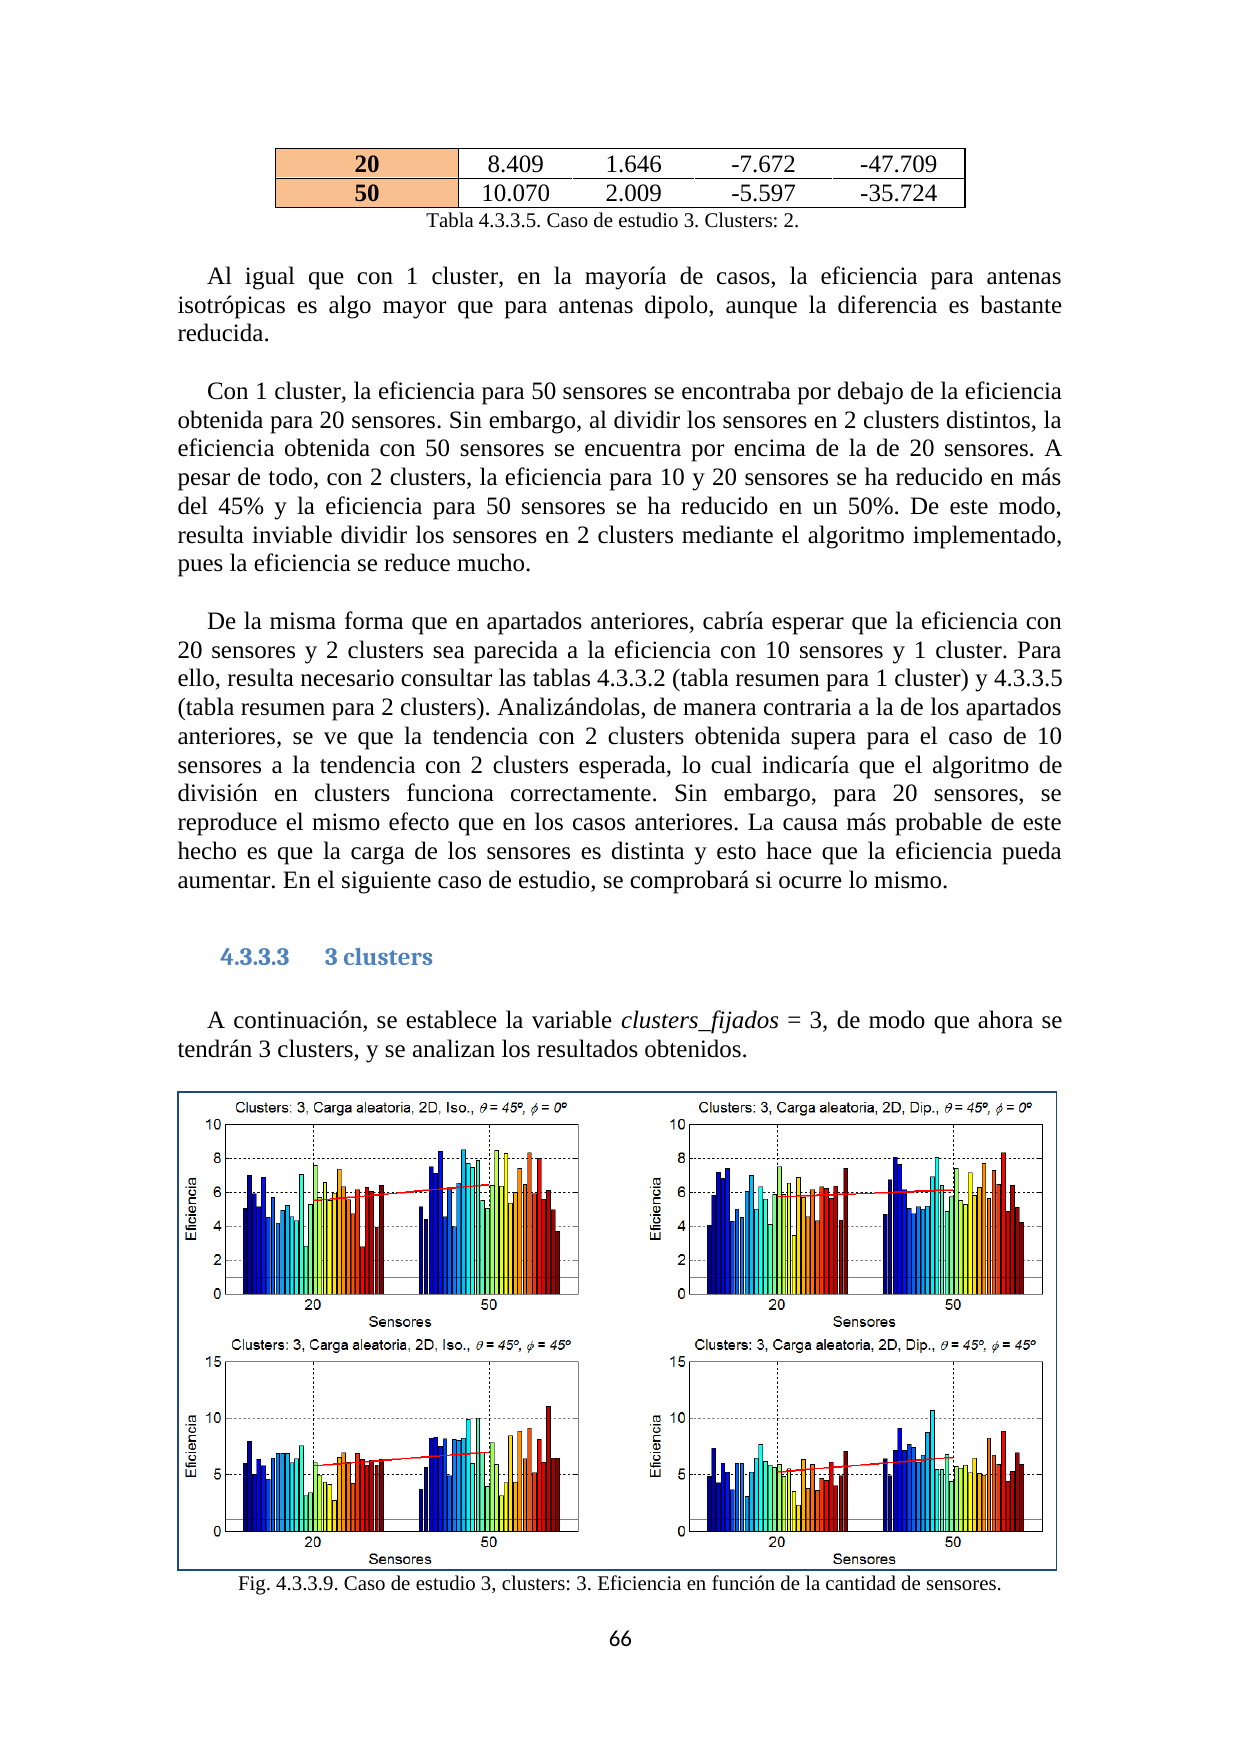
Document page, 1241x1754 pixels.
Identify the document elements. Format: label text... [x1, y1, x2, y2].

table_cell -5.597 [695, 179, 832, 207]
table_cell -47.709 [833, 149, 964, 177]
table_cell -35.724 [833, 179, 964, 207]
table_cell 20 [276, 149, 458, 177]
table_cell 1.646 [573, 149, 694, 177]
table_cell -7.672 [695, 149, 832, 177]
table_cell 2.009 [573, 179, 694, 207]
text De la misma forma que en apartados anteriores, cabría esperar que la eficiencia con 20 sensores y 2 clusters sea parecida a la eficiencia con 10 sensores y 1 cluster. Para ello, resulta necesario consultar las tablas 4.3.3.2 (tabla resumen para 1 cluster) y 4.3.3.5 (tabla resumen para 2 clusters). Analizándolas, de manera contraria a la de los apartados anteriores, se ve que la tendencia con 2 clusters obtenida supera para el caso de 10 sensores a la tendencia con 2 clusters esperada, lo cual indicaría que el algoritmo de división en clusters funciona correctamente. Sin embargo, para 20 sensores, se reproduce el mismo efecto que en los casos anteriores. La causa más probable de este hecho es que la carga de los sensores es distinta y esto hace que la eficiencia pueda aumentar. En el siguiente caso de estudio, se comprobará si ocurre lo mismo. [177, 606, 1063, 893]
table_cell 10.070 [459, 179, 572, 207]
subtitle 3 clusters [220, 943, 1063, 972]
text Con 1 cluster, la eficiencia para 50 sensores se encontraba por debajo de la eficiencia obtenida para 20 sensores. Sin embargo, al dividir los sensores en 2 clusters distintos, la eficiencia obtenida con 50 sensores se encuentra por encima de la de 20 sensores. A pesar de todo, con 2 clusters, la eficiencia para 10 y 20 sensores se ha reducido en más del 45% y la eficiencia para 50 sensores se ha reducido en un 50%. De este modo, resulta inviable dividir los sensores en 2 clusters mediante el algoritmo implementado, pues la eficiencia se reduce mucho. [177, 376, 1063, 577]
text A continuación, se establece la variable clusters_fijados = 3, de modo que ahora se tendrán 3 clusters, y se analizan los resultados obtenidos. [177, 1005, 1063, 1062]
picture [179, 1093, 1056, 1569]
table_cell 8.409 [459, 149, 572, 177]
text Tabla 4.3.3.5. Caso de estudio 3. Clusters: 2. [0, 208, 1226, 232]
text Al igual que con 1 cluster, en la mayoría de casos, la eficiencia para antenas isotrópicas es algo mayor que para antenas dipolo, aunque la diferencia es bastante reducida. [177, 261, 1063, 347]
table_cell 50 [276, 179, 458, 207]
text Fig. 4.3.3.9. Caso de estudio 3, clusters: 3. Eficiencia en función de la cantidad de sensores. [0, 1571, 1240, 1595]
